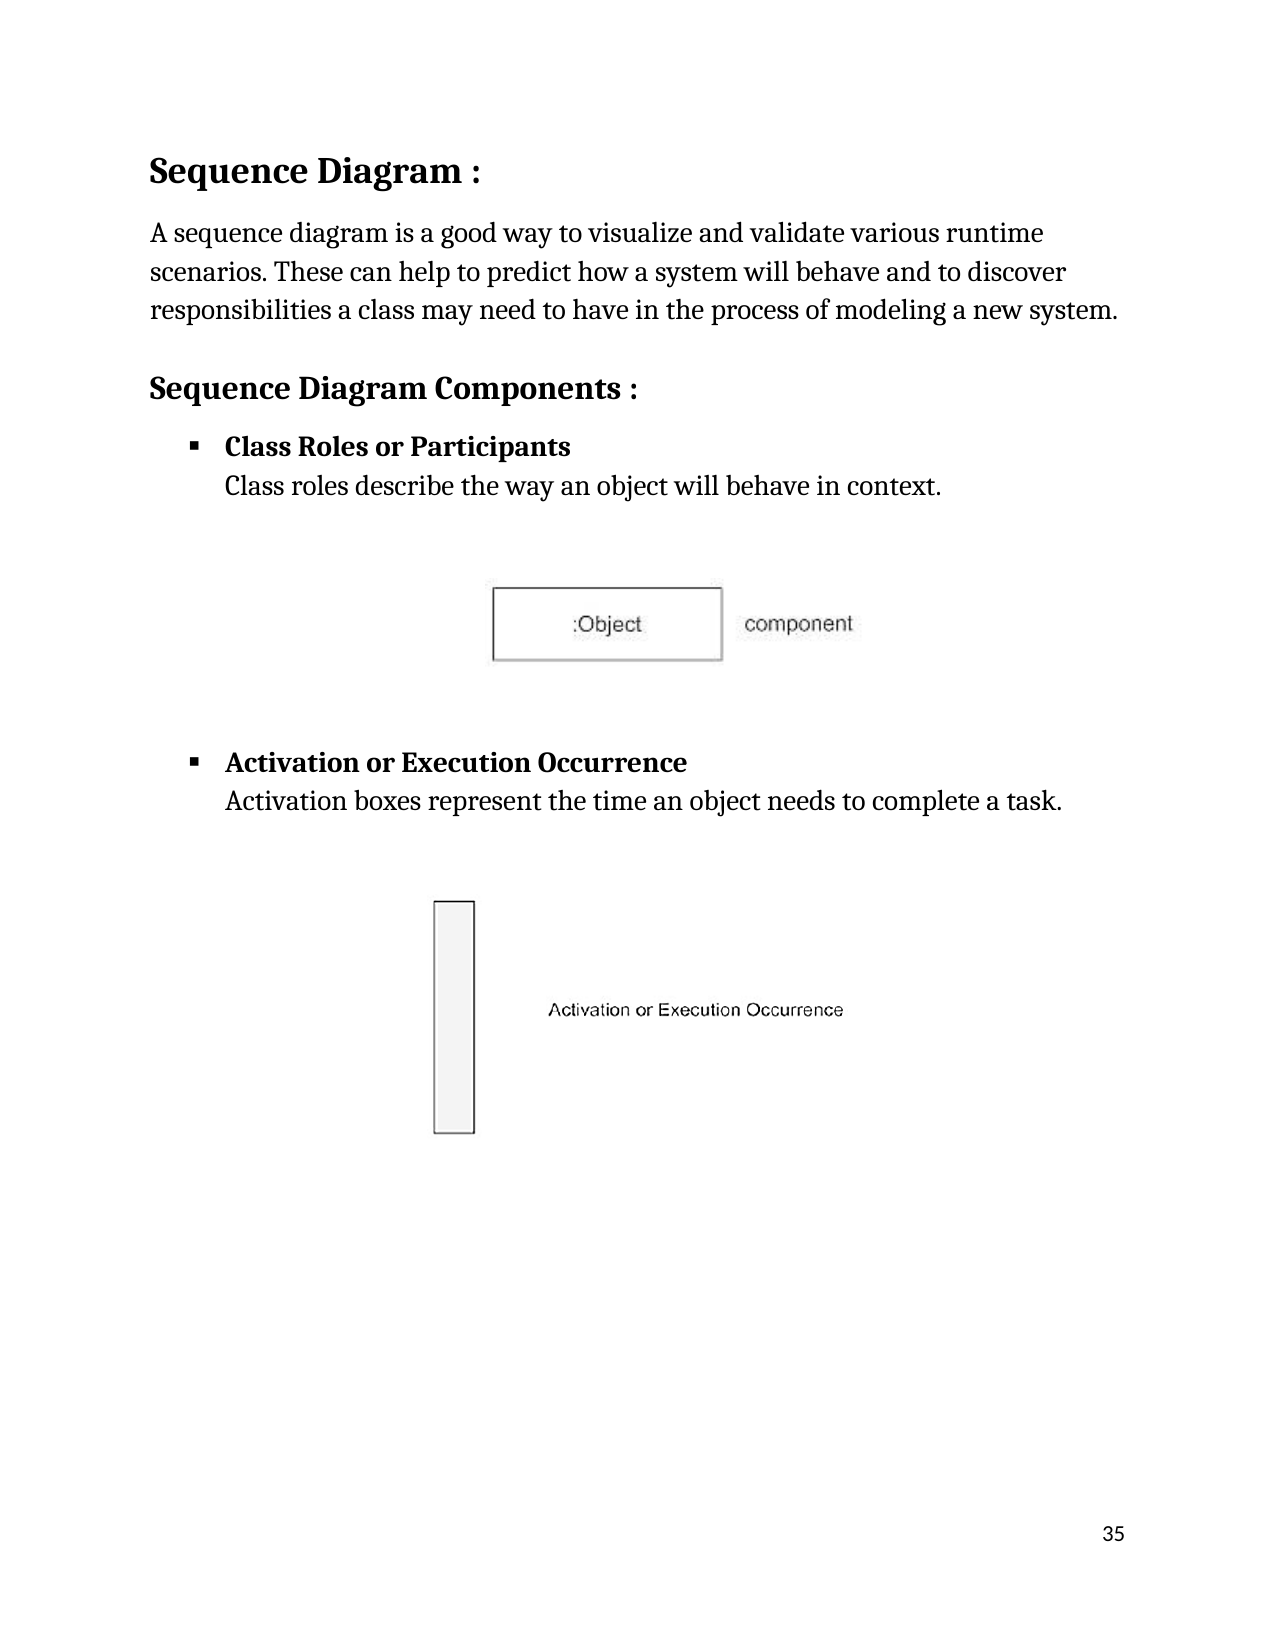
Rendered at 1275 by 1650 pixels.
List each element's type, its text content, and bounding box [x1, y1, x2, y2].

text Sequence Diagram : [150, 150, 1125, 193]
text A sequence diagram is a good way to visualize and validate various runtime scenarios. These can help to predict how a system will behave and to discover responsibilities a class may need to have in the process of modeling a new system. [150, 216, 1125, 327]
list Activation or Execution Occurrence Activation boxes represent the time an object needs to complete a task. [187, 746, 1125, 818]
picture [427, 894, 848, 1143]
list Class Roles or Participants Class roles describe the way an object will behave in context. [187, 430, 1125, 502]
text Sequence Diagram Components : [150, 369, 1125, 408]
picture [485, 578, 865, 670]
